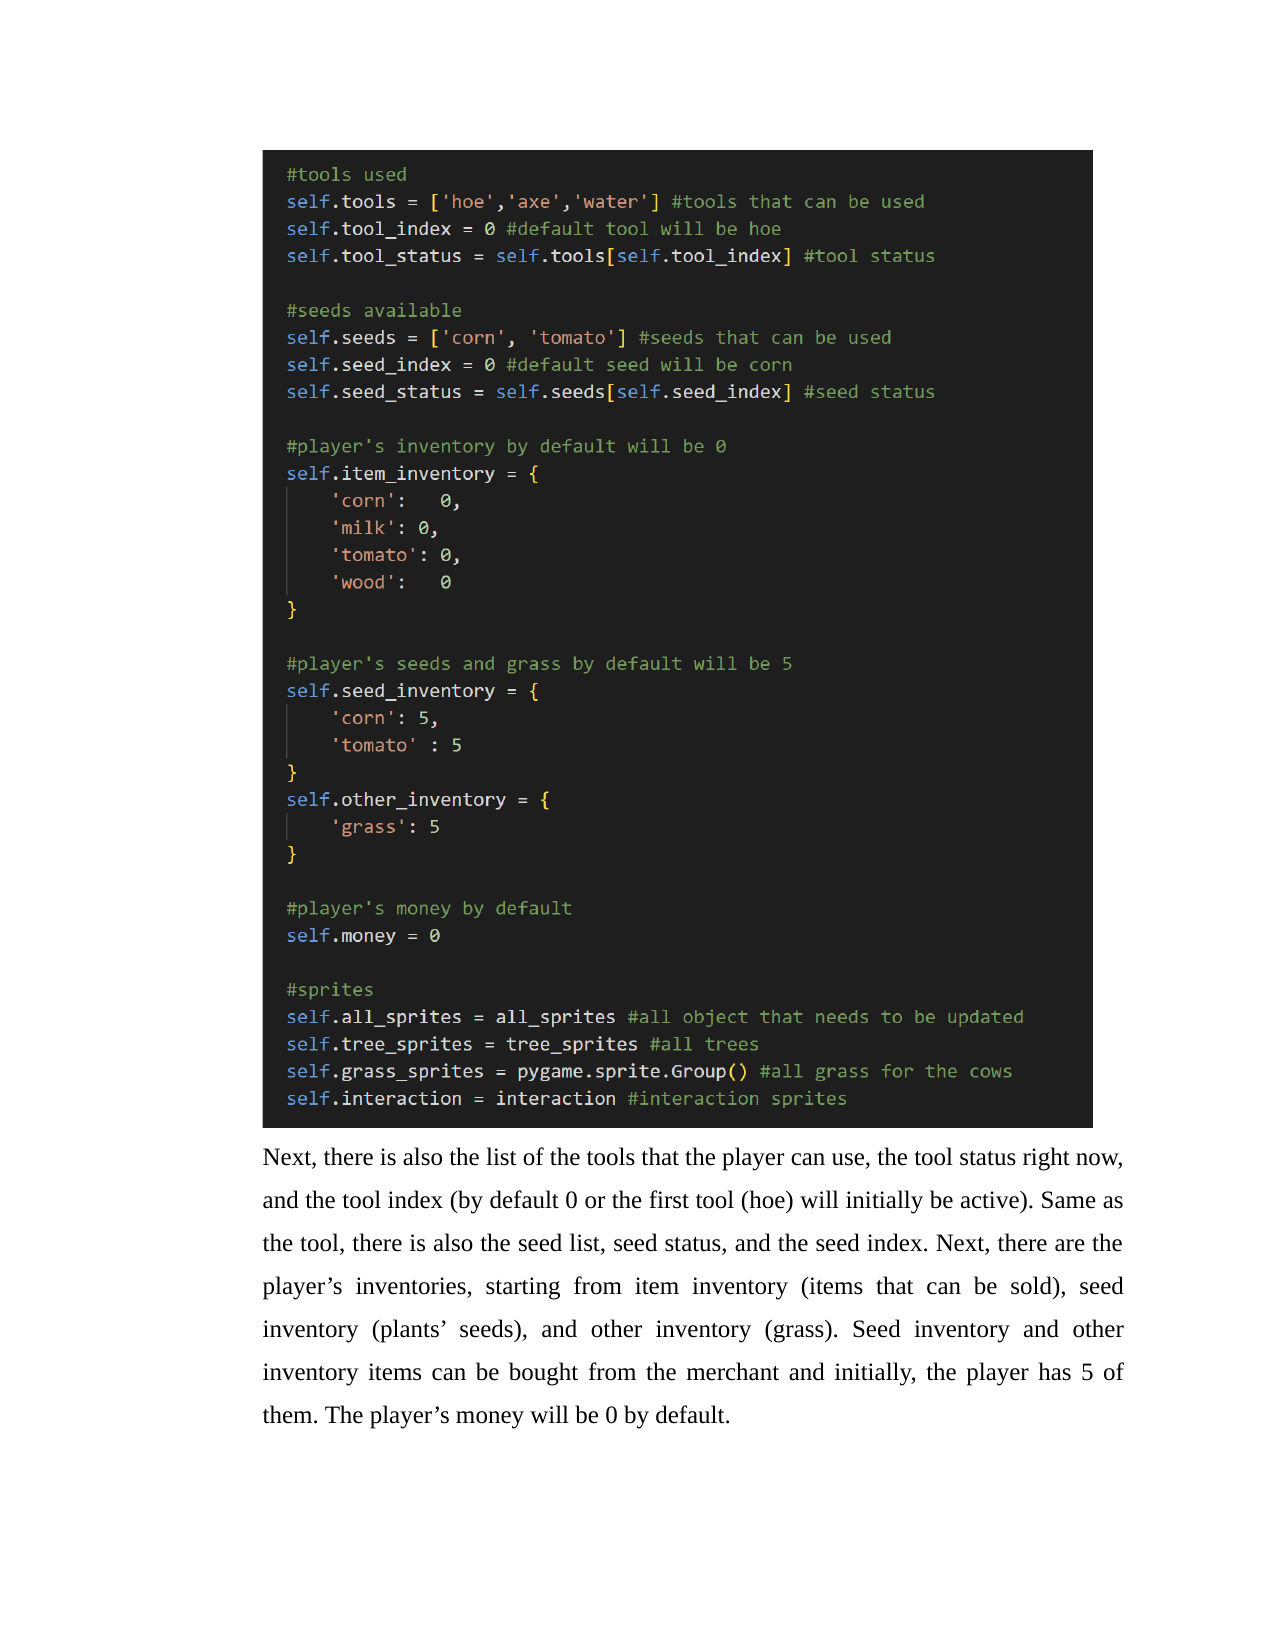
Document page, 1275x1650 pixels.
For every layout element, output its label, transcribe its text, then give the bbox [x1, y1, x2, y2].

picture [262, 150, 1093, 1128]
list Next, there is also the list of the tools that the player can use, the tool status right now, and the tool index (by default 0 or the first tool (hoe) will initially be active). Same as the tool, there is also the seed list, seed status, and the seed index. Next, there are the player’s inventories, starting from item inventory (items that can be sold), seed inventory (plants’ seeds), and other inventory (grass). Seed inventory and other inventory items can be bought from the merchant and initially, the player has 5 of them. The player’s money will be 0 by default. [262, 1142, 1125, 1429]
